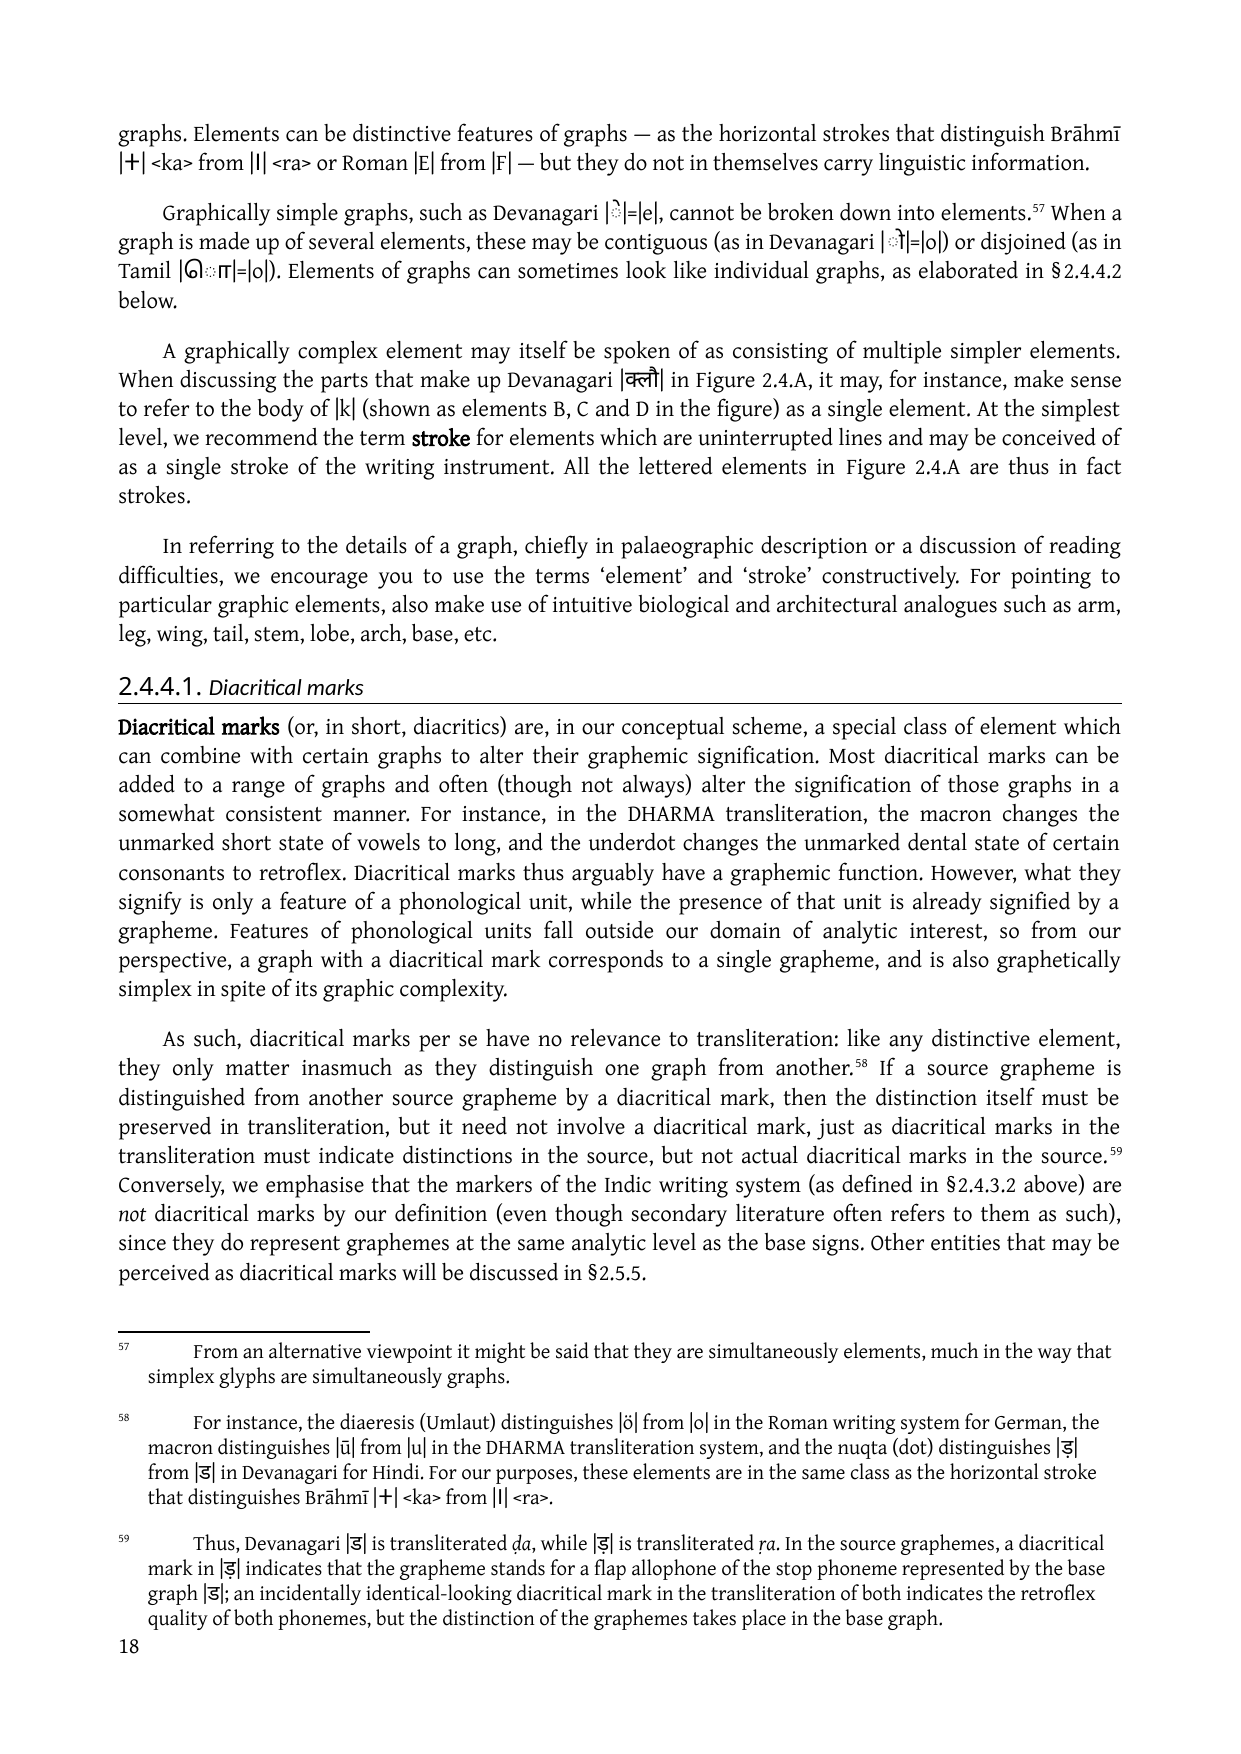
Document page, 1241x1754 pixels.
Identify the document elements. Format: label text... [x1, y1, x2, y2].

subtitle Diacritical marks [118, 672, 1122, 703]
text A graphically complex element may itself be spoken of as consisting of multiple simpler elements. When discussing the parts that make up Devanagari |क्लौ| in Figure 2.4.A, it may, for instance, make sense to refer to the body of |k| (shown as elements B, C and D in the figure) as a single element. At the simplest level, we recommend the term stroke for elements which are uninterrupted lines and may be conceived of as a single stroke of the writing instrument. All the lettered elements in Figure 2.4.A are thus in fact strokes. [118, 335, 1122, 510]
text In referring to the details of a graph, chiefly in palaeographic description or a discussion of reading difficulties, we encourage you to use the terms ‘element’ and ‘stroke’ constructively. For pointing to particular graphic elements, also make use of intuitive biological and architectural analogues such as arm, leg, wing, tail, stem, lobe, arch, base, etc. [118, 531, 1122, 647]
text As such, diacritical marks per se have no relevance to transliteration: like any distinctive element, they only matter inasmuch as they distinguish one graph from another. If a source grapheme is distinguished from another source grapheme by a diacritical mark, then the distinction itself must be preserved in transliteration, but it need not involve a diacritical mark, just as diacritical marks in the transliteration must indicate distinctions in the source, but not actual diacritical marks in the source. Conversely, we emphasise that the markers of the Indic writing system (as defined in §2.4.3.2 above) are not diacritical marks by our definition (even though secondary literature often refers to them as such), since they do represent graphemes at the same analytic level as the base signs. Other entities that may be perceived as diacritical marks will be discussed in §2.5.5. [118, 1023, 1122, 1286]
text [118, 118, 1122, 176]
text Graphically simple graphs, such as Devanagari |े|=|e|, cannot be broken down into elements. When a graph is made up of several elements, these may be contiguous (as in Devanagari |ो|=|o|) or disjoined (as in Tamil |ொ|=|o|). Elements of graphs can sometimes look like individual graphs, as elaborated in §2.4.4.2 below. [118, 197, 1122, 314]
text Diacritical marks (or, in short, diacritics) are, in our conceptual scheme, a special class of element which can combine with certain graphs to alter their graphemic signification. Most diacritical marks can be added to a range of graphs and often (though not always) alter the signification of those graphs in a somewhat consistent manner. For instance, in the DHARMA transliteration, the macron changes the unmarked short state of vowels to long, and the underdot changes the unmarked dental state of certain consonants to retroflex. Diacritical marks thus arguably have a graphemic function. However, what they signify is only a feature of a phonological unit, while the presence of that unit is already signified by a grapheme. Features of phonological units fall outside our domain of analytic interest, so from our perspective, a graph with a diacritical mark corresponds to a single grapheme, and is also graphetically simplex in spite of its graphic complexity. [118, 711, 1122, 1002]
